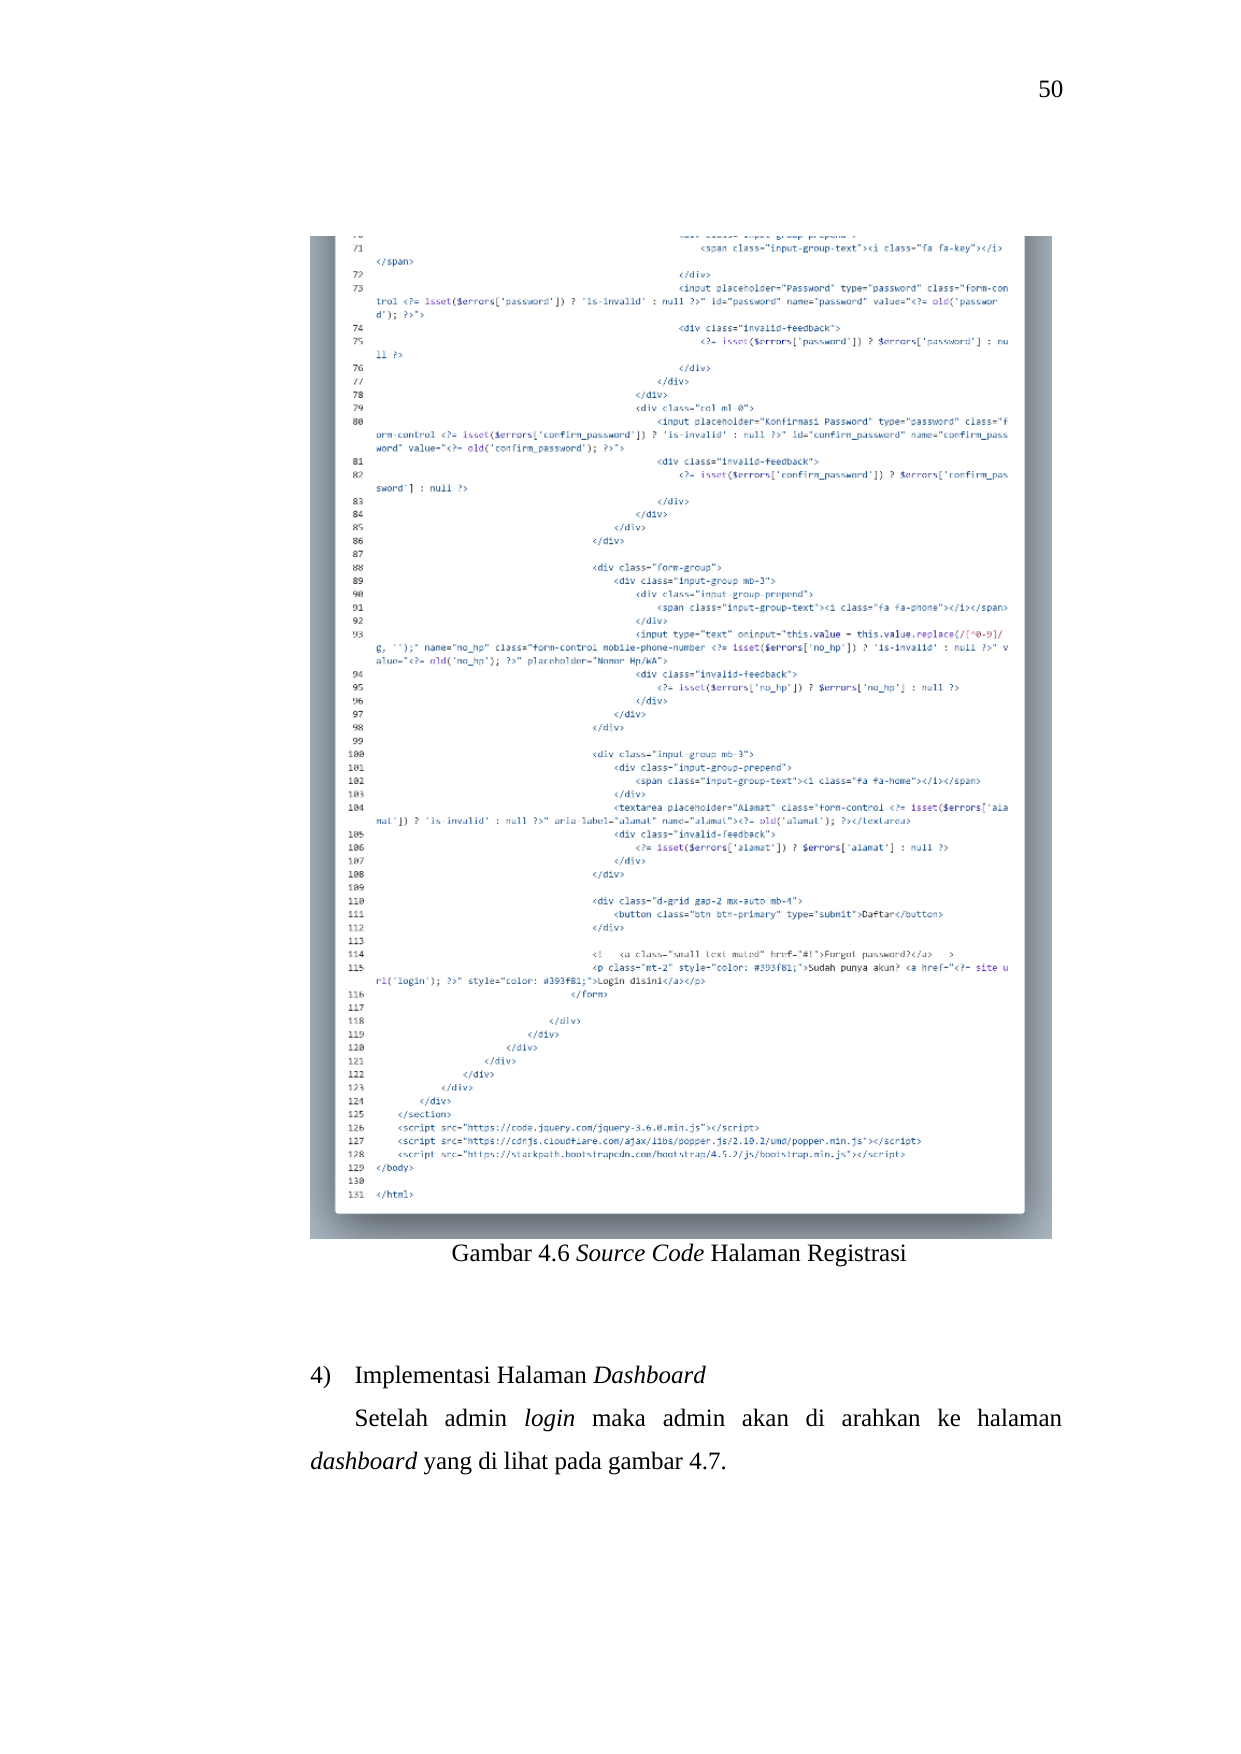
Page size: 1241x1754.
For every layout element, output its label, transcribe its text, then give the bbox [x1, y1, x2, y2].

text Gambar 4.6 Source Code Halaman Registrasi [295, 1238, 1063, 1267]
list Implementasi Halaman Dashboard [310, 1360, 1063, 1389]
picture [310, 236, 1052, 1239]
list Setelah admin login maka admin akan di arahkan ke halaman dashboard yang di lihat pada gambar 4.7. [310, 1403, 1063, 1475]
